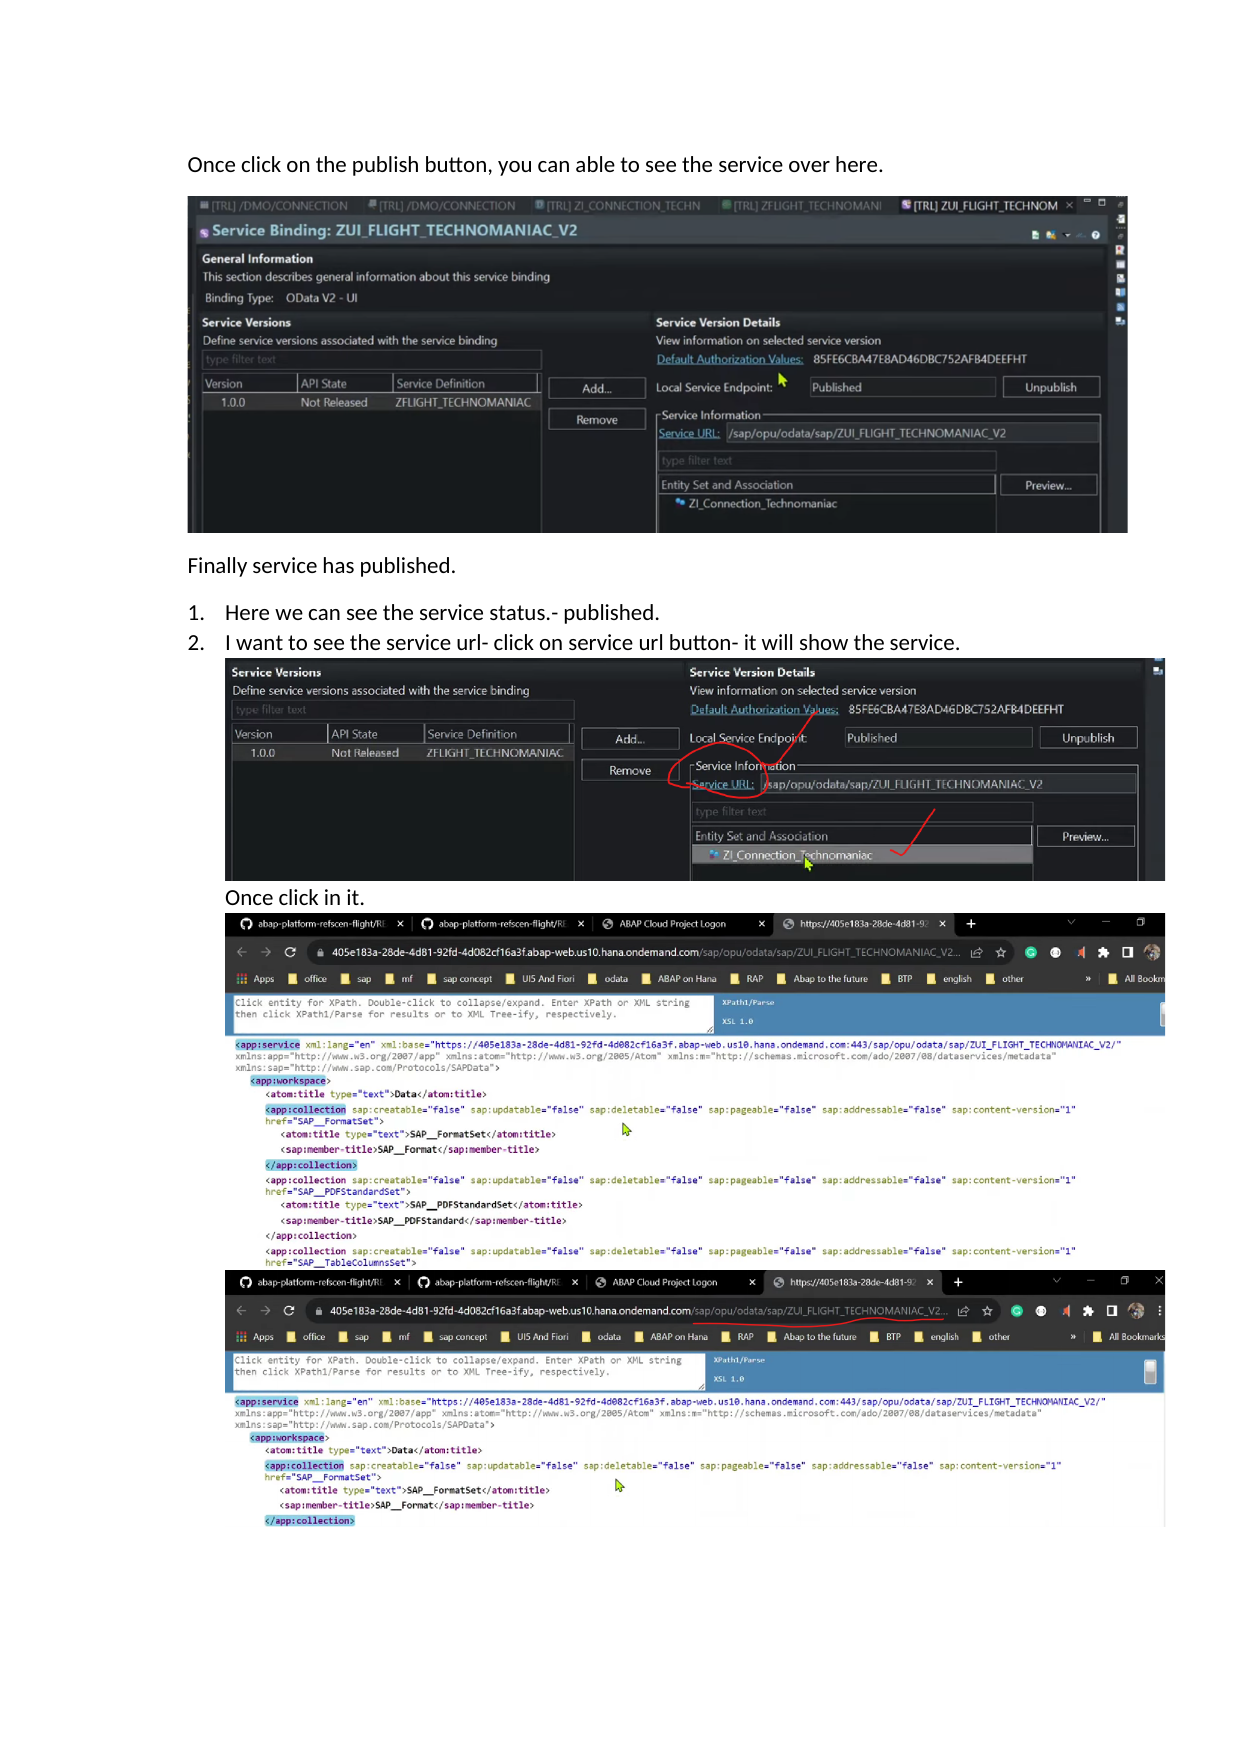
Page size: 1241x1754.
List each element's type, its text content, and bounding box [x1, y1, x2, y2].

text Finally service has published. [187, 551, 1090, 579]
list I want to see the service url- click on service url button- it will show the service. [187, 628, 1090, 656]
picture [225, 658, 1166, 881]
list Once click in it. [225, 883, 1090, 911]
picture [225, 913, 1166, 1269]
picture [225, 1270, 1166, 1527]
list Here we can see the service status.- published. [187, 598, 1090, 626]
text Once click on the publish button, you can able to see the service over here. [187, 150, 1090, 178]
picture [187, 196, 1128, 533]
